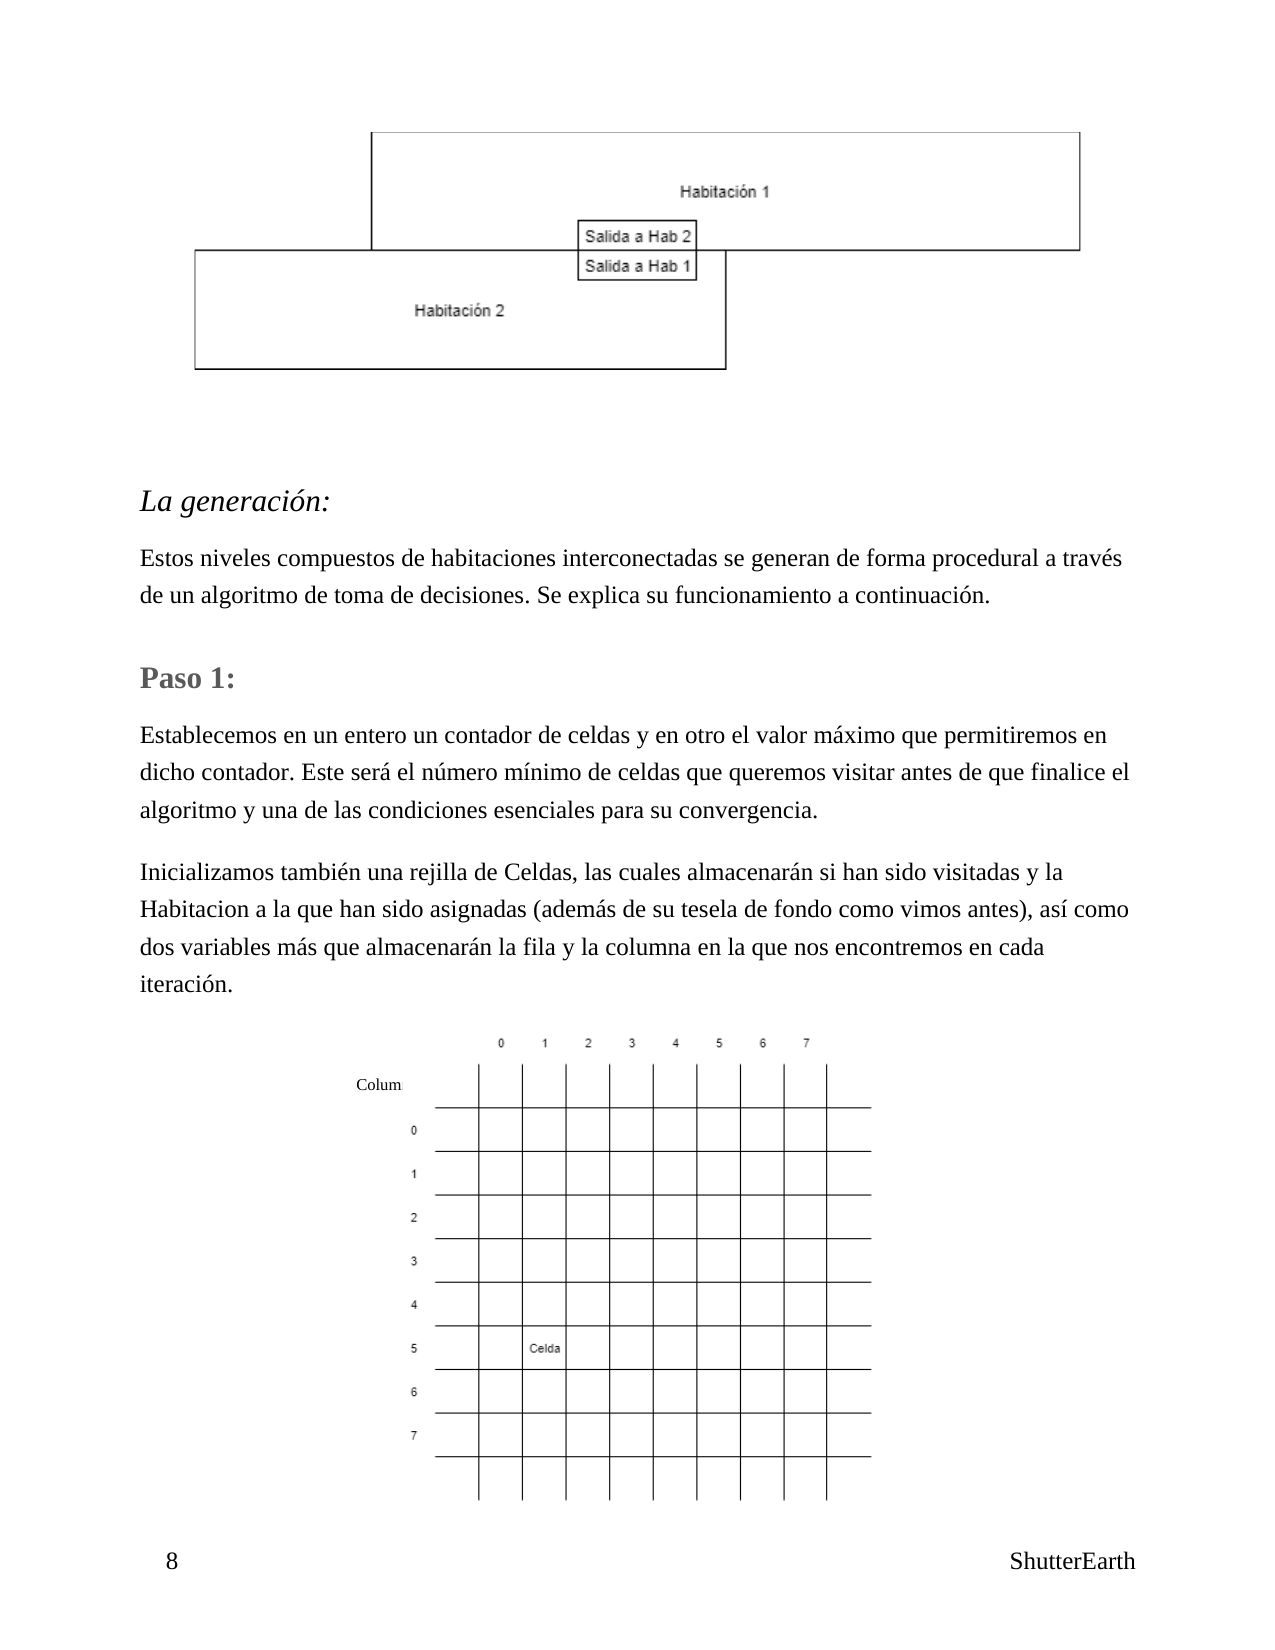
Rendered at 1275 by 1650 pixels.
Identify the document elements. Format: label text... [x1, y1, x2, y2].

subtitle Paso 1: [139, 659, 1136, 695]
text Estos niveles compuestos de habitaciones interconectadas se generan de forma procedural a través de un algoritmo de toma de decisiones. Se explica su funcionamiento a continuación. [139, 543, 1136, 609]
text Inicializamos también una rejilla de Celdas, las cuales almacenarán si han sido visitadas y la Habitacion a la que han sido asignadas (además de su tesela de fondo como vimos antes), así como dos variables más que almacenarán la fila y la columna en la que nos encontremos en cada iteración. [139, 857, 1136, 998]
picture [194, 132, 1081, 370]
text Establecemos en un entero un contador de celdas y en otro el valor máximo que permitiremos en dicho contador. Este será el número mínimo de celdas que queremos visitar antes de que finalice el algoritmo y una de las condiciones esenciales para su convergencia. [139, 720, 1136, 823]
subtitle La generación: [139, 482, 1136, 518]
picture [402, 1031, 873, 1502]
